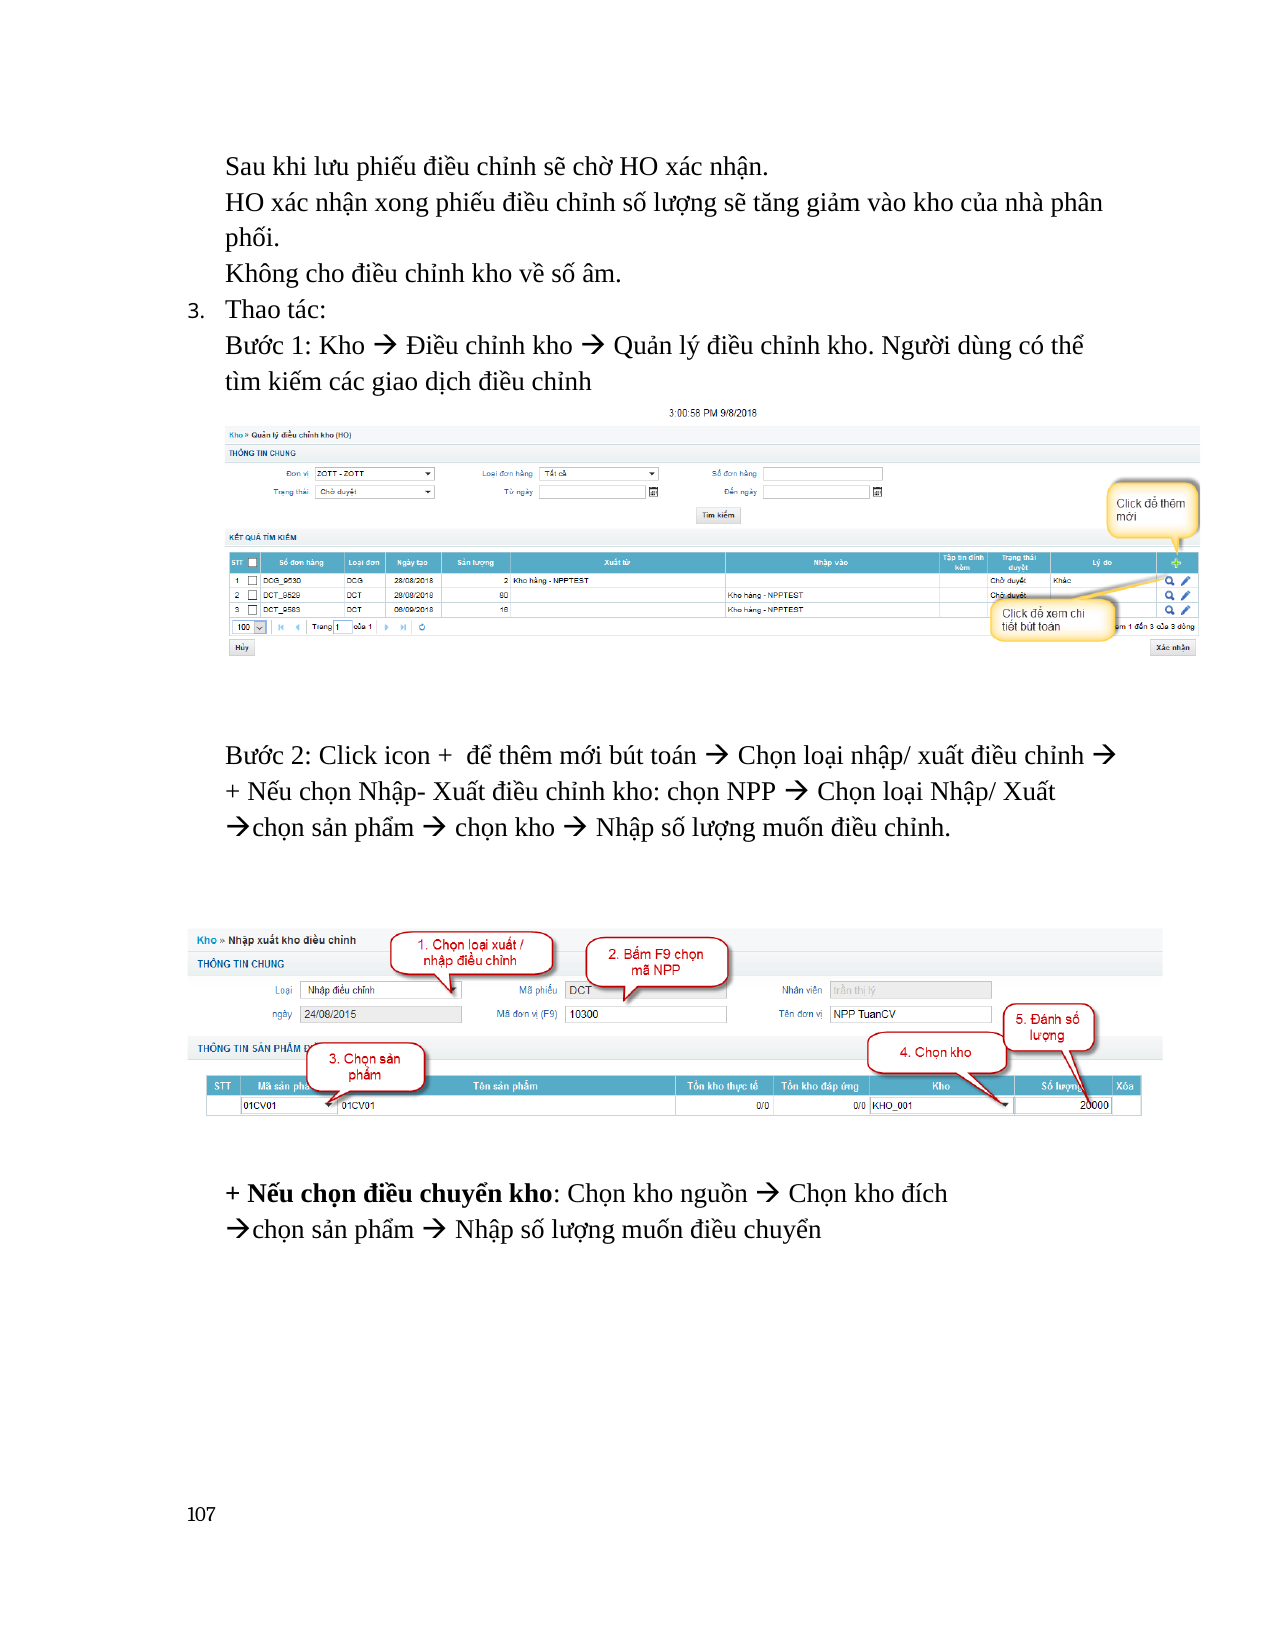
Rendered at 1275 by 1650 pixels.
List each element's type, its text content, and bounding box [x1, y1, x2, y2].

list Bước 1: Kho Điều chỉnh kho Quản lý điều chỉnh kho. Người dùng có thể tìm kiếm các giao dịch điều chỉnh [225, 329, 1125, 396]
picture [225, 400, 1200, 735]
list Sau khi lưu phiếu điều chỉnh sẽ chờ HO xác nhận. [225, 150, 1125, 181]
list Bước 2: Click icon + để thêm mới bút toán Chọn loại nhập/ xuất điều chỉnh [225, 739, 1125, 770]
list Không cho điều chỉnh kho về số âm. [225, 257, 1125, 288]
list HO xác nhận xong phiếu điều chỉnh số lượng sẽ tăng giảm vào kho của nhà phân phối. [225, 186, 1125, 253]
picture [187, 926, 1163, 1160]
list + Nếu chọn điều chuyển kho: Chọn kho nguồn Chọn kho đích [225, 1177, 1125, 1209]
list chọn sản phẩm chọn kho Nhập số lượng muốn điều chỉnh. [225, 811, 1125, 842]
list chọn sản phẩm Nhập số lượng muốn điều chuyển [225, 1213, 1125, 1244]
list + Nếu chọn Nhập- Xuất điều chỉnh kho: chọn NPP Chọn loại Nhập/ Xuất [225, 775, 1125, 806]
list Thao tác: [187, 293, 1125, 324]
